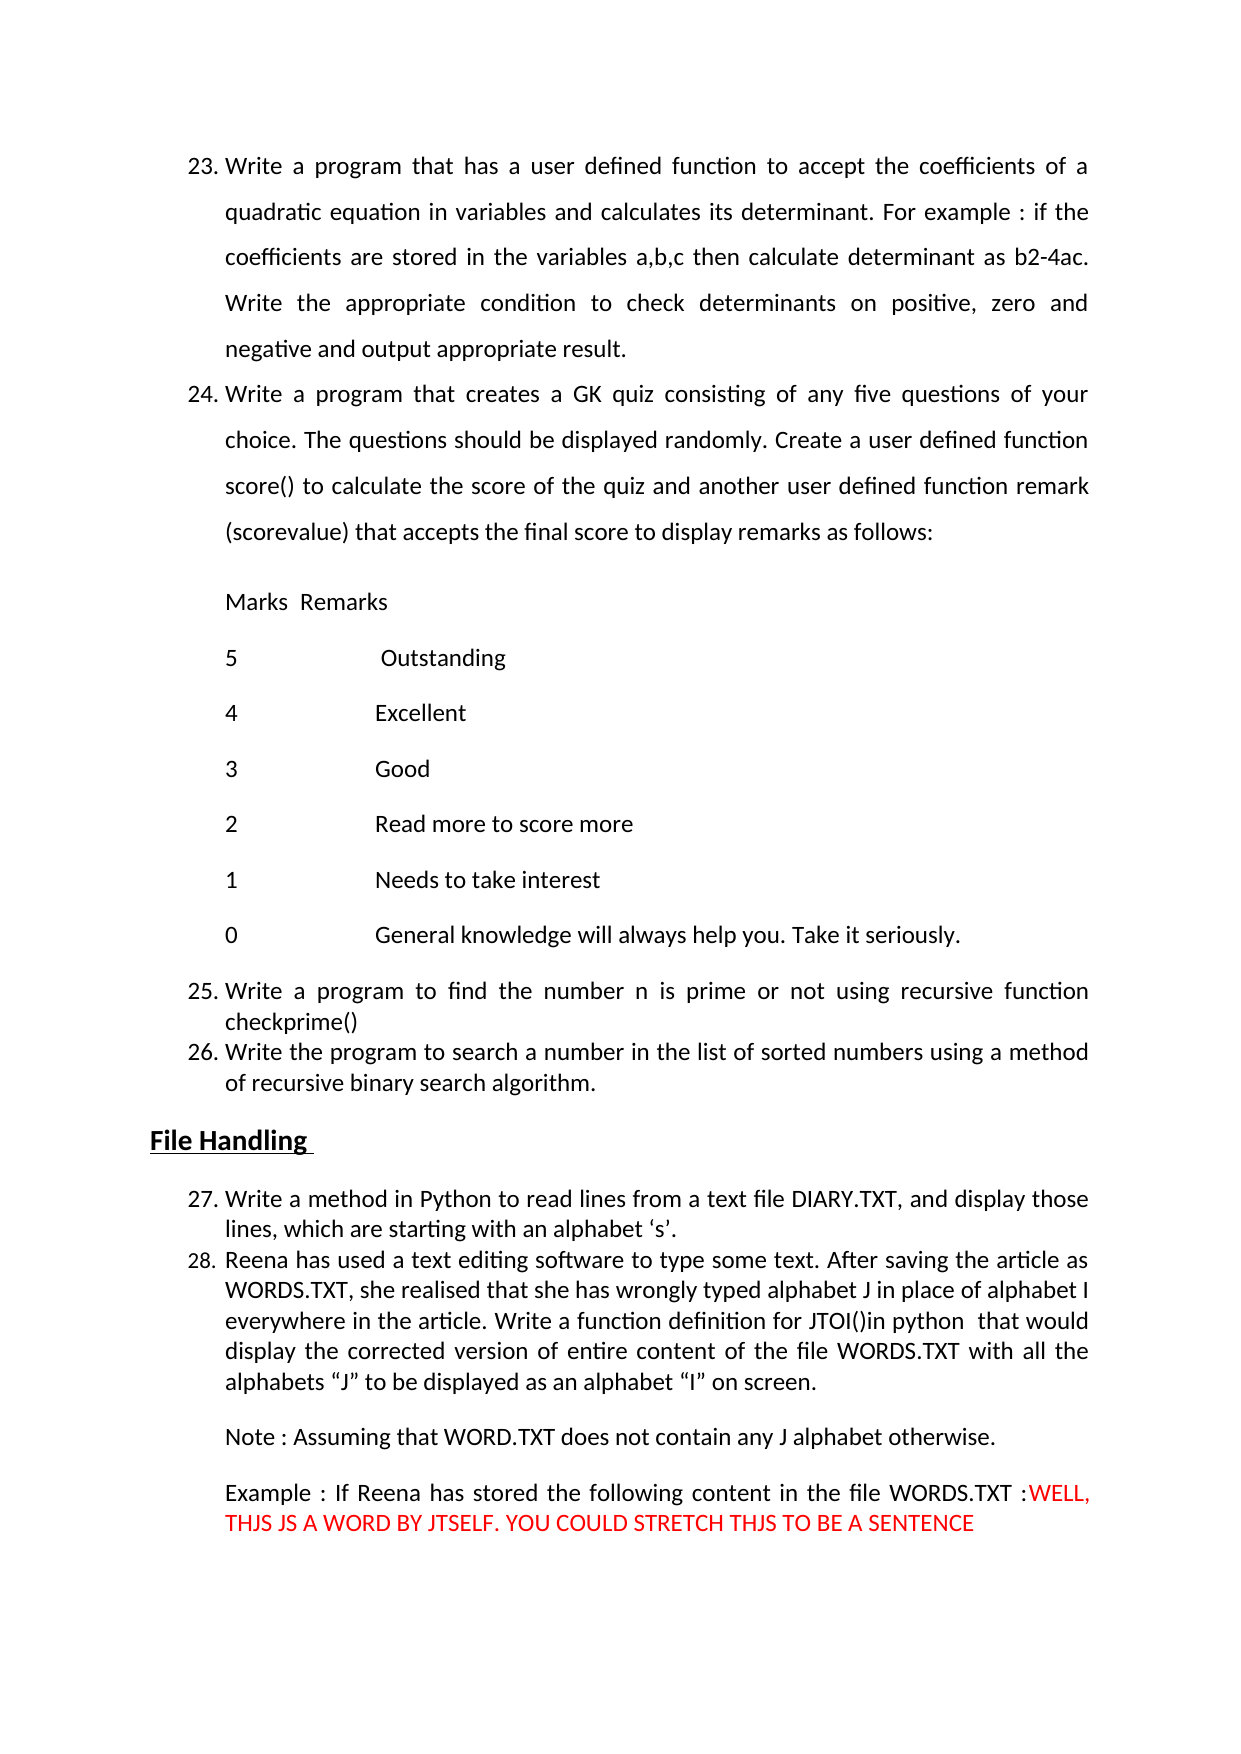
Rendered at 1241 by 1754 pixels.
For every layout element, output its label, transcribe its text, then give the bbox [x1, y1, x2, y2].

list Write a program that has a user defined function to accept the coefficients of a quadratic equation in variables and calculates its determinant. For example : if the coefficients are stored in the variables a,b,c then calculate determinant as b2-4ac. Write the appropriate condition to check determinants on positive, zero and negative and output appropriate result. [187, 150, 1090, 363]
text Marks Remarks [225, 587, 1090, 617]
text 0 General knowledge will always help you. Take it seriously. [225, 920, 1090, 950]
text 3 Good [225, 753, 1090, 784]
text Note : Assuming that WORD.TXT does not contain any J alphabet otherwise. [225, 1422, 1090, 1452]
list Write a program that creates a GK quiz consisting of any five questions of your choice. The questions should be displayed randomly. Create a user defined function score() to calculate the score of the quiz and another user defined function remark (scorevalue) that accepts the final score to display remarks as follows: [187, 379, 1090, 546]
list Reena has used a text editing software to type some text. After saving the article as WORDS.TXT, she realised that she has wrongly typed alphabet J in place of alphabet I everywhere in the article. Write a function definition for JTOI()in python that would display the corrected version of entire content of the file WORDS.TXT with all the alphabets “J” to be displayed as an alphabet “I” on screen. [187, 1244, 1090, 1397]
text Example : If Reena has stored the following content in the file WORDS.TXT :WELL, THJS JS A WORD BY JTSELF. YOU COULD STRETCH THJS TO BE A SENTENCE [225, 1477, 1090, 1538]
text 1 Needs to take interest [225, 864, 1090, 895]
list Write the program to search a number in the list of sorted numbers using a method of recursive binary search algorithm. [187, 1036, 1090, 1097]
text 5 Outstanding [225, 642, 1090, 673]
list Write a method in Python to read lines from a text file DIARY.TXT, and display those lines, which are starting with an alphabet ‘s’. [187, 1183, 1090, 1244]
text 2 Read more to score more [225, 809, 1090, 839]
text File Handling [150, 1122, 1090, 1158]
list Write a program to find the number n is prime or not using recursive function checkprime() [187, 975, 1090, 1036]
text 4 Excellent [225, 698, 1090, 728]
